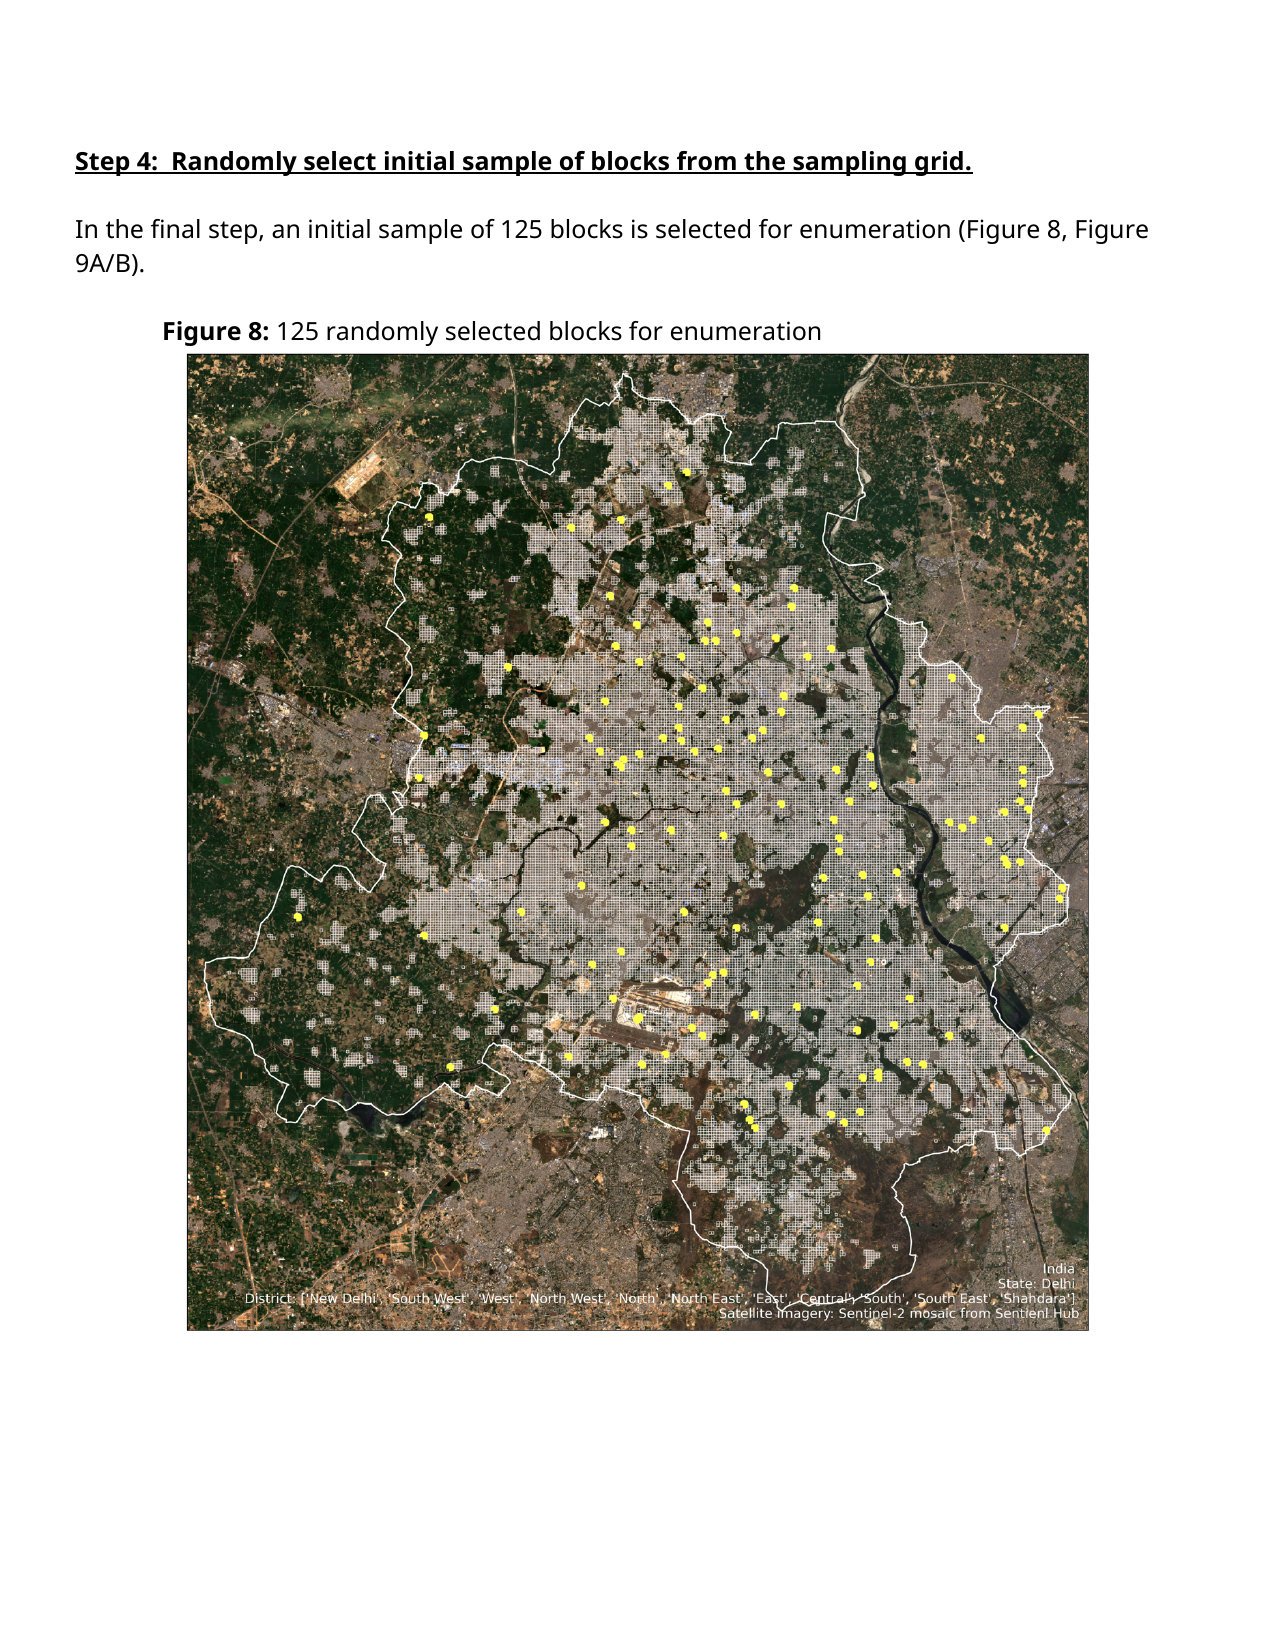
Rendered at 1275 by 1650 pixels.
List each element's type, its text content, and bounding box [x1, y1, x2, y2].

text Step 4: Randomly select initial sample of blocks from the sampling grid. [75, 143, 1200, 177]
text In the final step, an initial sample of 125 blocks is selected for enumeration (Figure 8, Figure 9A/B). [75, 211, 1200, 279]
picture [180, 347, 1095, 1337]
table_header Figure 8: 125 randomly selected blocks for enumeration [151, 314, 1124, 347]
table_cell [151, 348, 1124, 1371]
